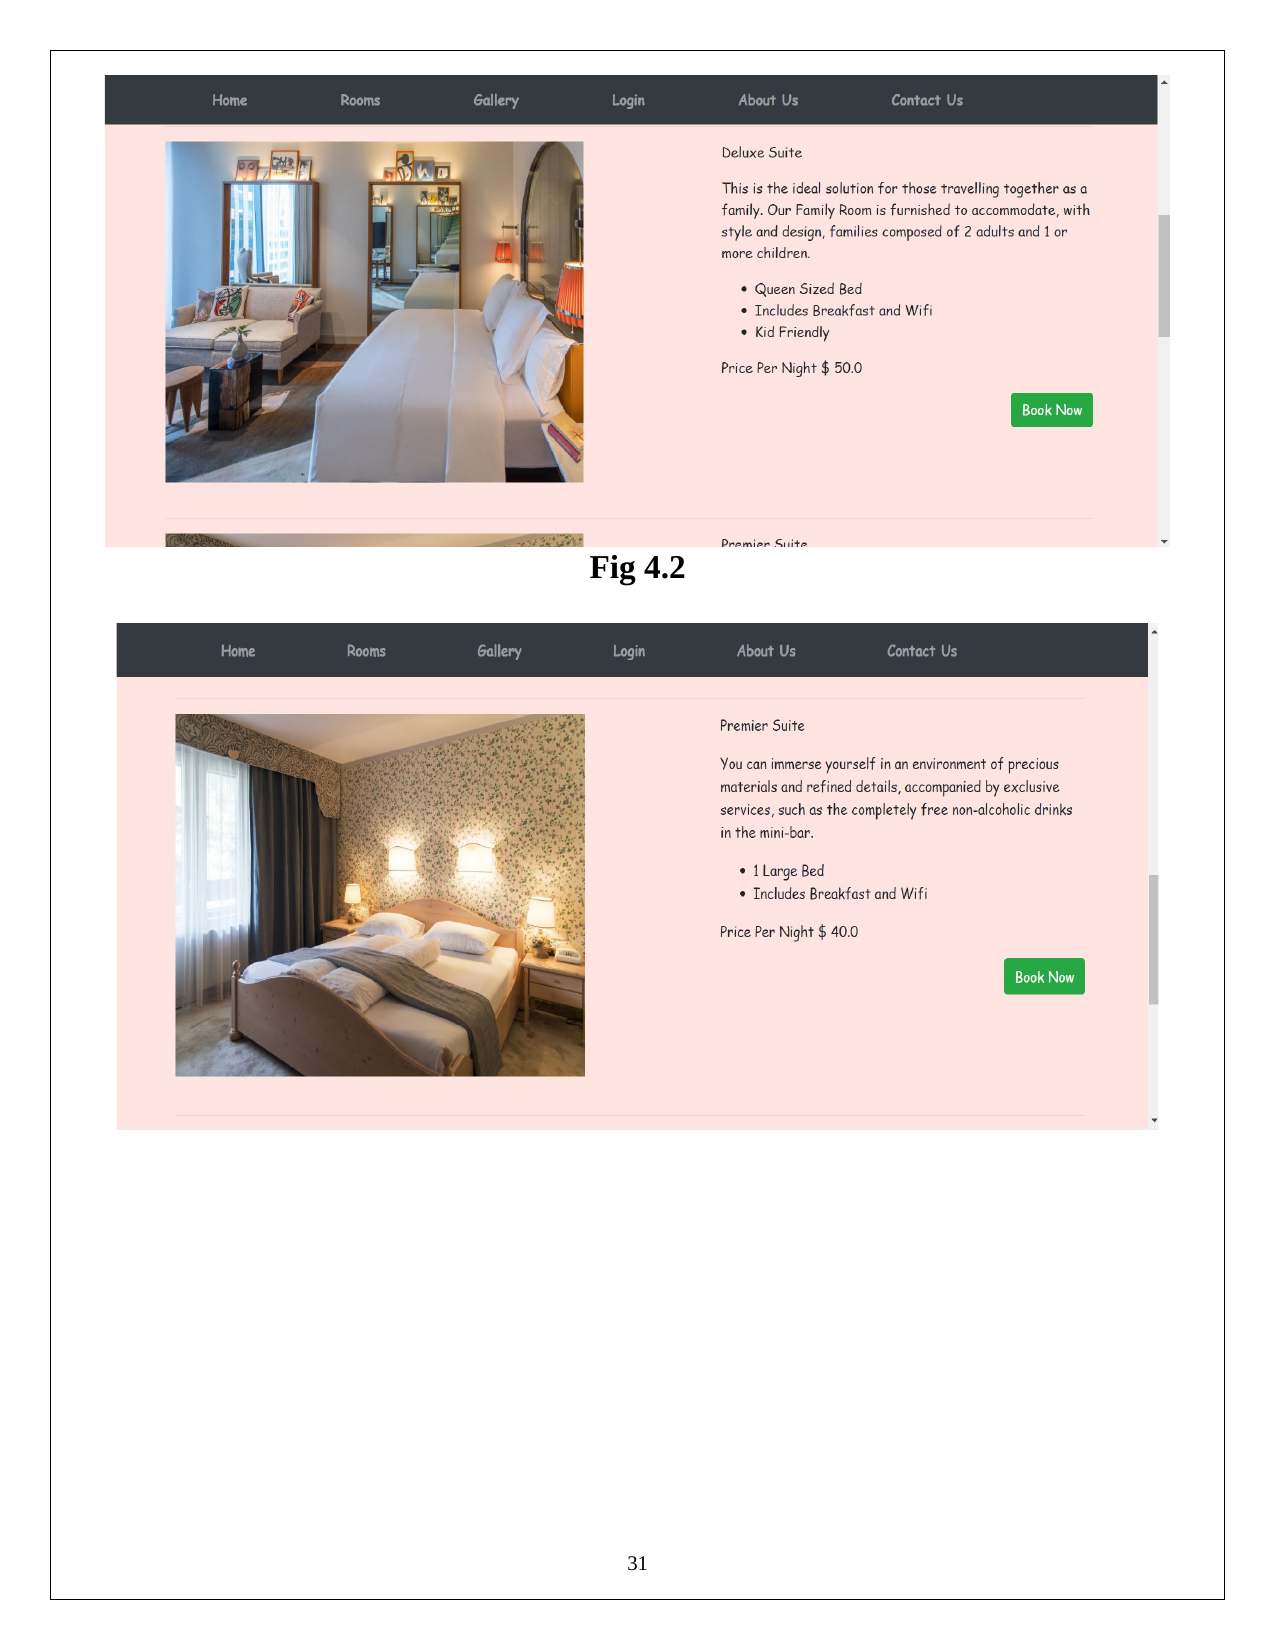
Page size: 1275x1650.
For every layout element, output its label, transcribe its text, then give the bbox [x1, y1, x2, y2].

picture [116, 623, 1159, 1131]
text Fig 4.2 [75, 547, 1200, 585]
picture [104, 75, 1170, 547]
